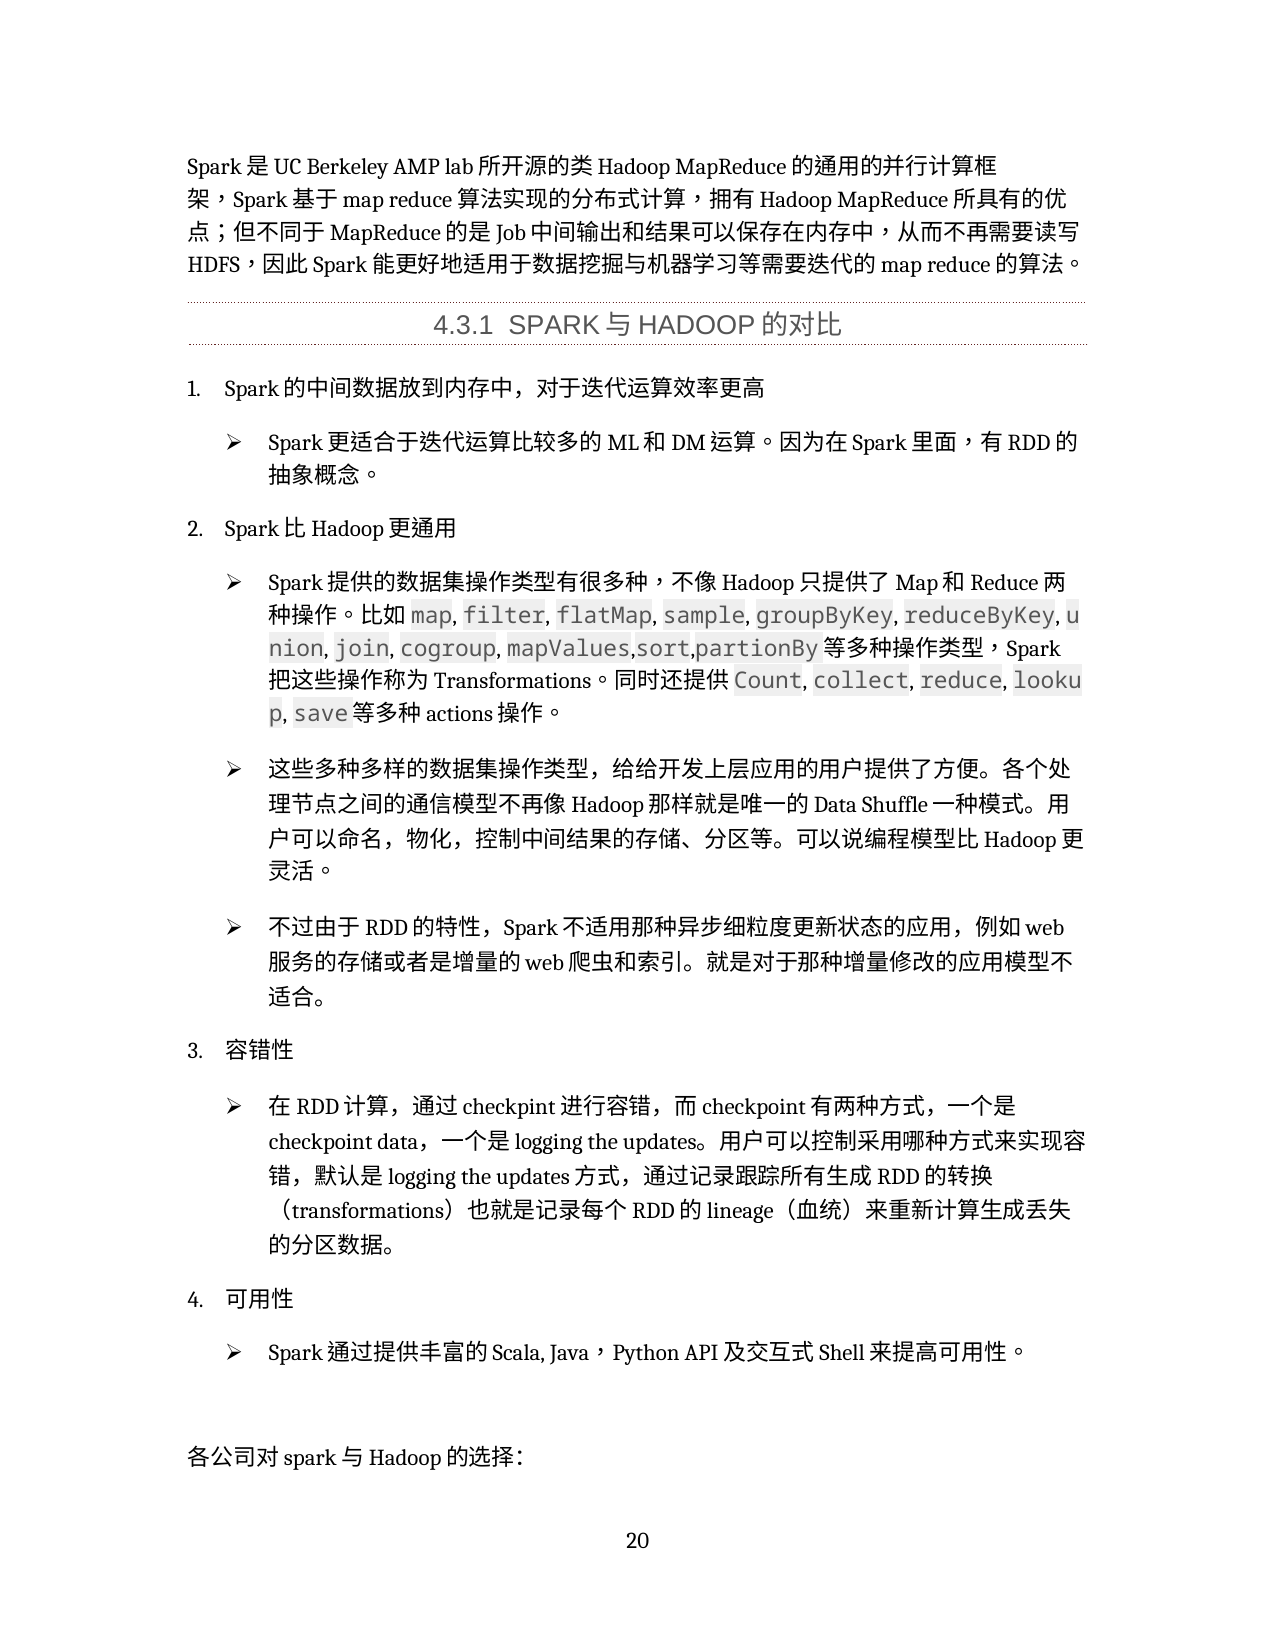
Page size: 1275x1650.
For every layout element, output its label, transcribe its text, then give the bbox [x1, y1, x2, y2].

subtitle Spark与Hadoop的对比 [187, 302, 1087, 345]
list 可用性 [187, 1283, 1087, 1314]
list 在RDD计算，通过checkpint进行容错，而checkpoint有两种方式，一个是checkpoint data，一个是logging the updates。用户可以控制采用哪种方式来实现容错，默认是logging the updates方式，通过记录跟踪所有生成RDD的转换（transformations）也就是记录每个RDD的lineage（血统）来重新计算生成丢失的分区数据。 [225, 1088, 1087, 1260]
list Spark更适合于迭代运算比较多的ML和DM运算。因为在Spark里面，有RDD的抽象概念。 [225, 426, 1087, 490]
list 不过由于RDD的特性，Spark不适用那种异步细粒度更新状态的应用，例如web服务的存储或者是增量的web爬虫和索引。就是对于那种增量修改的应用模型不适合。 [225, 909, 1087, 1012]
list Spark提供的数据集操作类型有很多种，不像Hadoop只提供了Map和Reduce两种操作。比如map, filter, flatMap, sample, groupByKey, reduceByKey, union, join, cogroup, mapValues,sort,partionBy等多种操作类型，Spark把这些操作称为Transformations。同时还提供Count, collect, reduce, lookup, save等多种actions操作。 [225, 566, 1087, 728]
text Spark是UC Berkeley AMP lab所开源的类Hadoop MapReduce的通用的并行计算框架，Spark基于map reduce算法实现的分布式计算，拥有Hadoop MapReduce所具有的优点；但不同于MapReduce的是Job中间输出和结果可以保存在内存中，从而不再需要读写HDFS，因此Spark能更好地适用于数据挖掘与机器学习等需要迭代的map reduce的算法。 [187, 150, 1087, 280]
list 这些多种多样的数据集操作类型，给给开发上层应用的用户提供了方便。各个处理节点之间的通信模型不再像Hadoop那样就是唯一的Data Shuffle一种模式。用户可以命名，物化，控制中间结果的存储、分区等。可以说编程模型比Hadoop更灵活。 [225, 751, 1087, 887]
list Spark通过提供丰富的Scala, Java，Python API及交互式Shell来提高可用性。 [225, 1336, 1087, 1368]
list Spark比Hadoop更通用 [187, 512, 1087, 543]
text 各公司对spark与Hadoop的选择： [187, 1438, 1087, 1472]
list Spark的中间数据放到内存中，对于迭代运算效率更高 [187, 370, 1087, 403]
list 容错性 [187, 1034, 1087, 1065]
